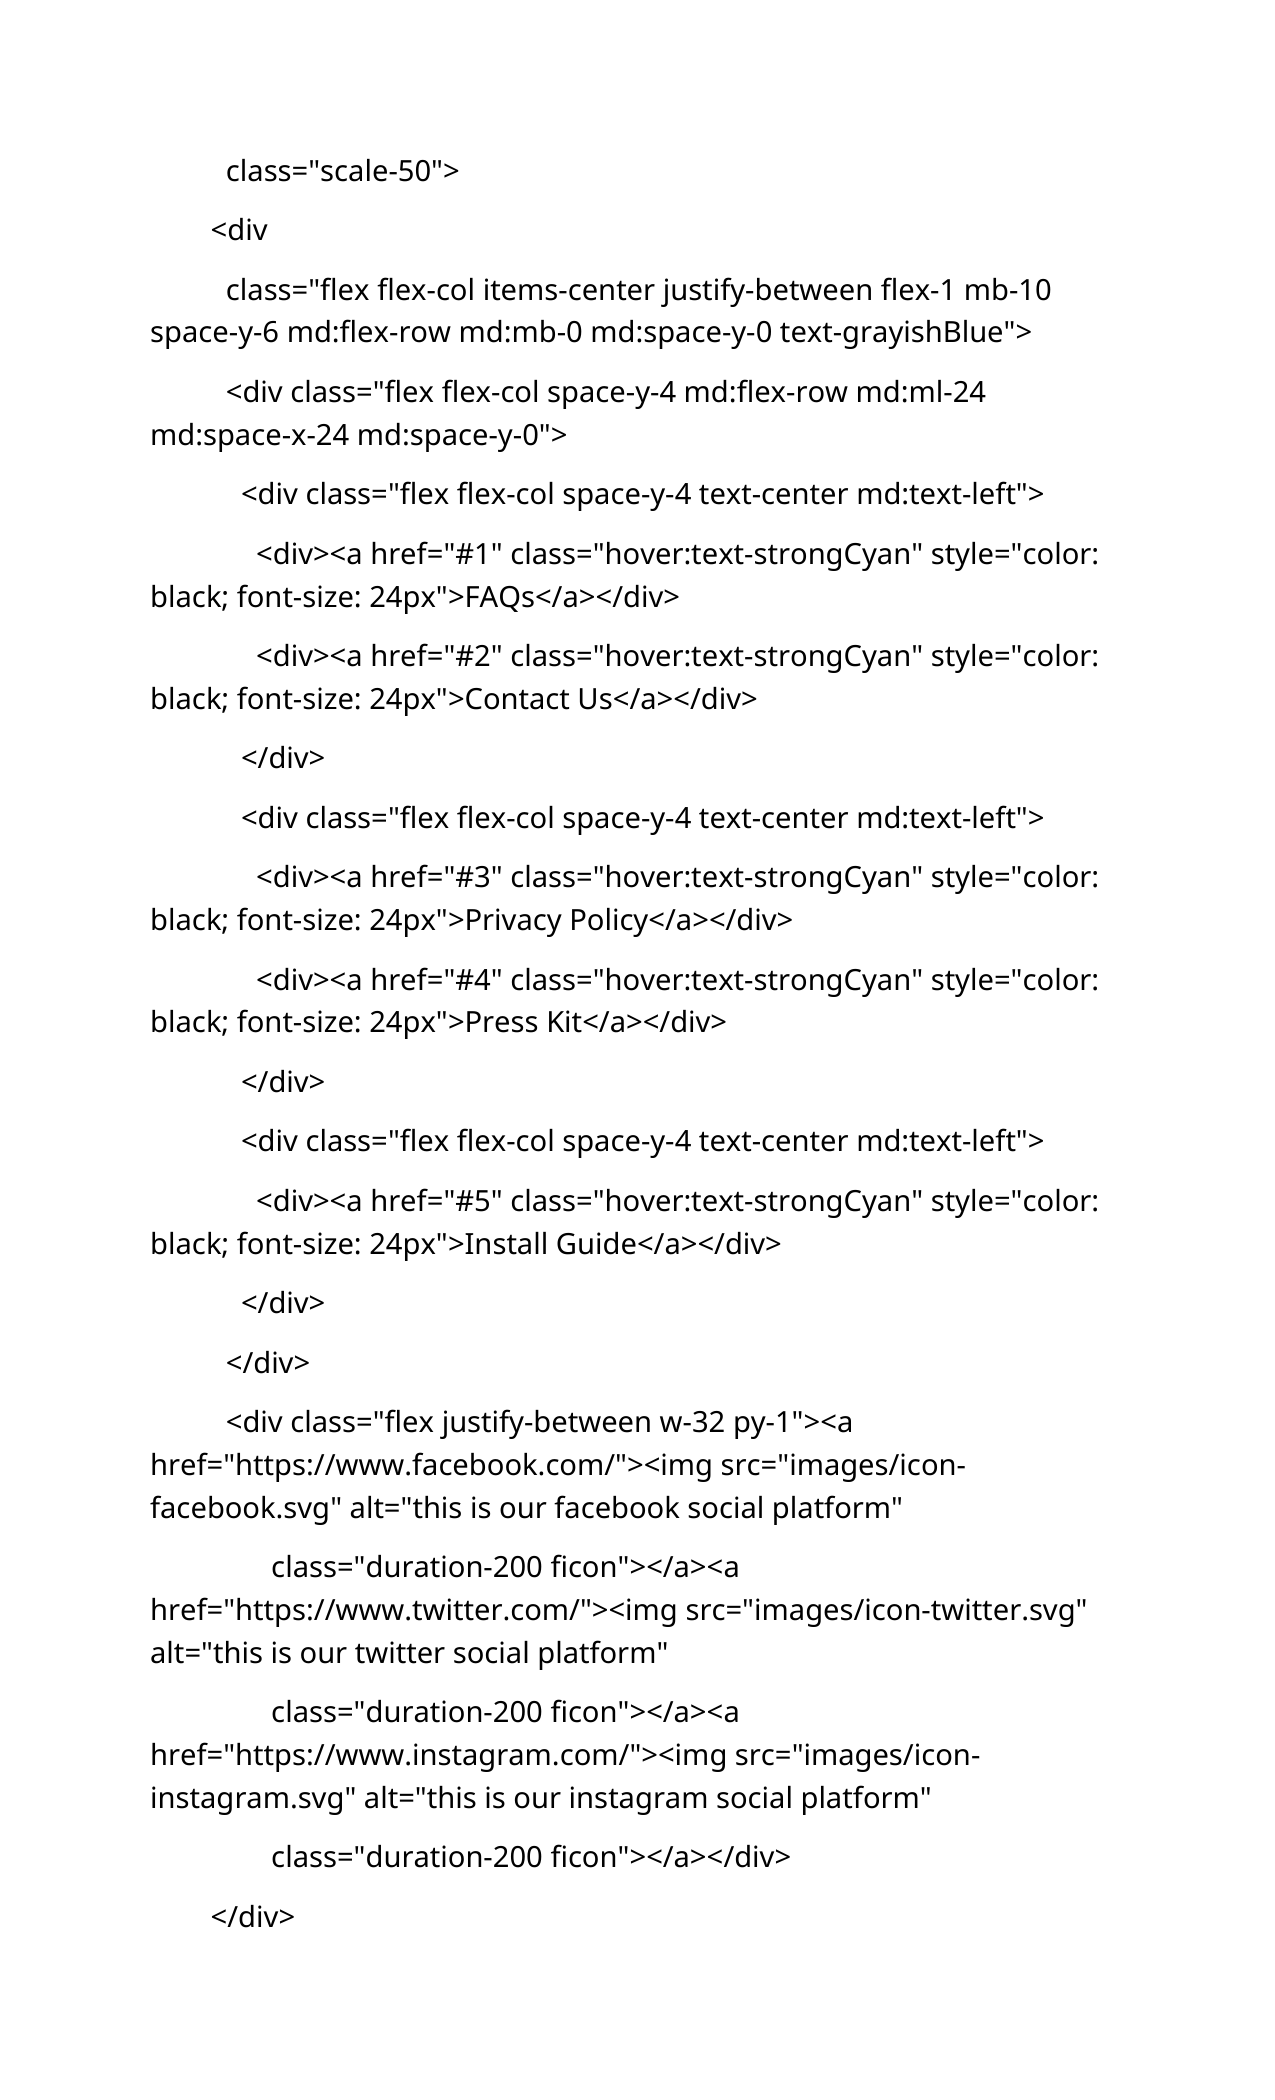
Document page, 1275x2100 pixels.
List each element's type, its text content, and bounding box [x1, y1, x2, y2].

text <div><a href="#5" class="hover:text-strongCyan" style="color: black; font-size: 24px">Install Guide</a></div> [150, 1180, 1125, 1263]
text class="duration-200 ficon"></a><a href="https://www.instagram.com/"><img src="images/icon-instagram.svg" alt="this is our instagram social platform" [150, 1692, 1125, 1817]
text <div><a href="#1" class="hover:text-strongCyan" style="color: black; font-size: 24px">FAQs</a></div> [150, 533, 1125, 616]
text <div><a href="#3" class="hover:text-strongCyan" style="color: black; font-size: 24px">Privacy Policy</a></div> [150, 857, 1125, 939]
text <div><a href="#2" class="hover:text-strongCyan" style="color: black; font-size: 24px">Contact Us</a></div> [150, 635, 1125, 718]
text <div class="flex flex-col space-y-4 text-center md:text-left"> [150, 1121, 1125, 1160]
text <div class="flex flex-col space-y-4 text-center md:text-left"> [150, 797, 1125, 837]
text <div class="flex flex-col space-y-4 text-center md:text-left"> [150, 473, 1125, 513]
text class="duration-200 ficon"></a></div> [150, 1837, 1125, 1876]
text </div> [150, 1061, 1125, 1101]
text class="duration-200 ficon"></a><a href="https://www.twitter.com/"><img src="images/icon-twitter.svg" alt="this is our twitter social platform" [150, 1546, 1125, 1672]
text <div class="flex flex-col space-y-4 md:flex-row md:ml-24 md:space-x-24 md:space-y-0"> [150, 371, 1125, 454]
text class="scale-50"> [150, 150, 1125, 190]
text <div [150, 209, 1125, 249]
text <div class="flex justify-between w-32 py-1"><a href="https://www.facebook.com/"><img src="images/icon-facebook.svg" alt="this is our facebook social platform" [150, 1401, 1125, 1527]
text </div> [150, 1342, 1125, 1382]
text </div> [150, 1282, 1125, 1322]
text </div> [150, 738, 1125, 777]
text class="flex flex-col items-center justify-between flex-1 mb-10 space-y-6 md:flex-row md:mb-0 md:space-y-0 text-grayishBlue"> [150, 269, 1125, 351]
text <div><a href="#4" class="hover:text-strongCyan" style="color: black; font-size: 24px">Press Kit</a></div> [150, 959, 1125, 1041]
text </div> [150, 1896, 1125, 1936]
